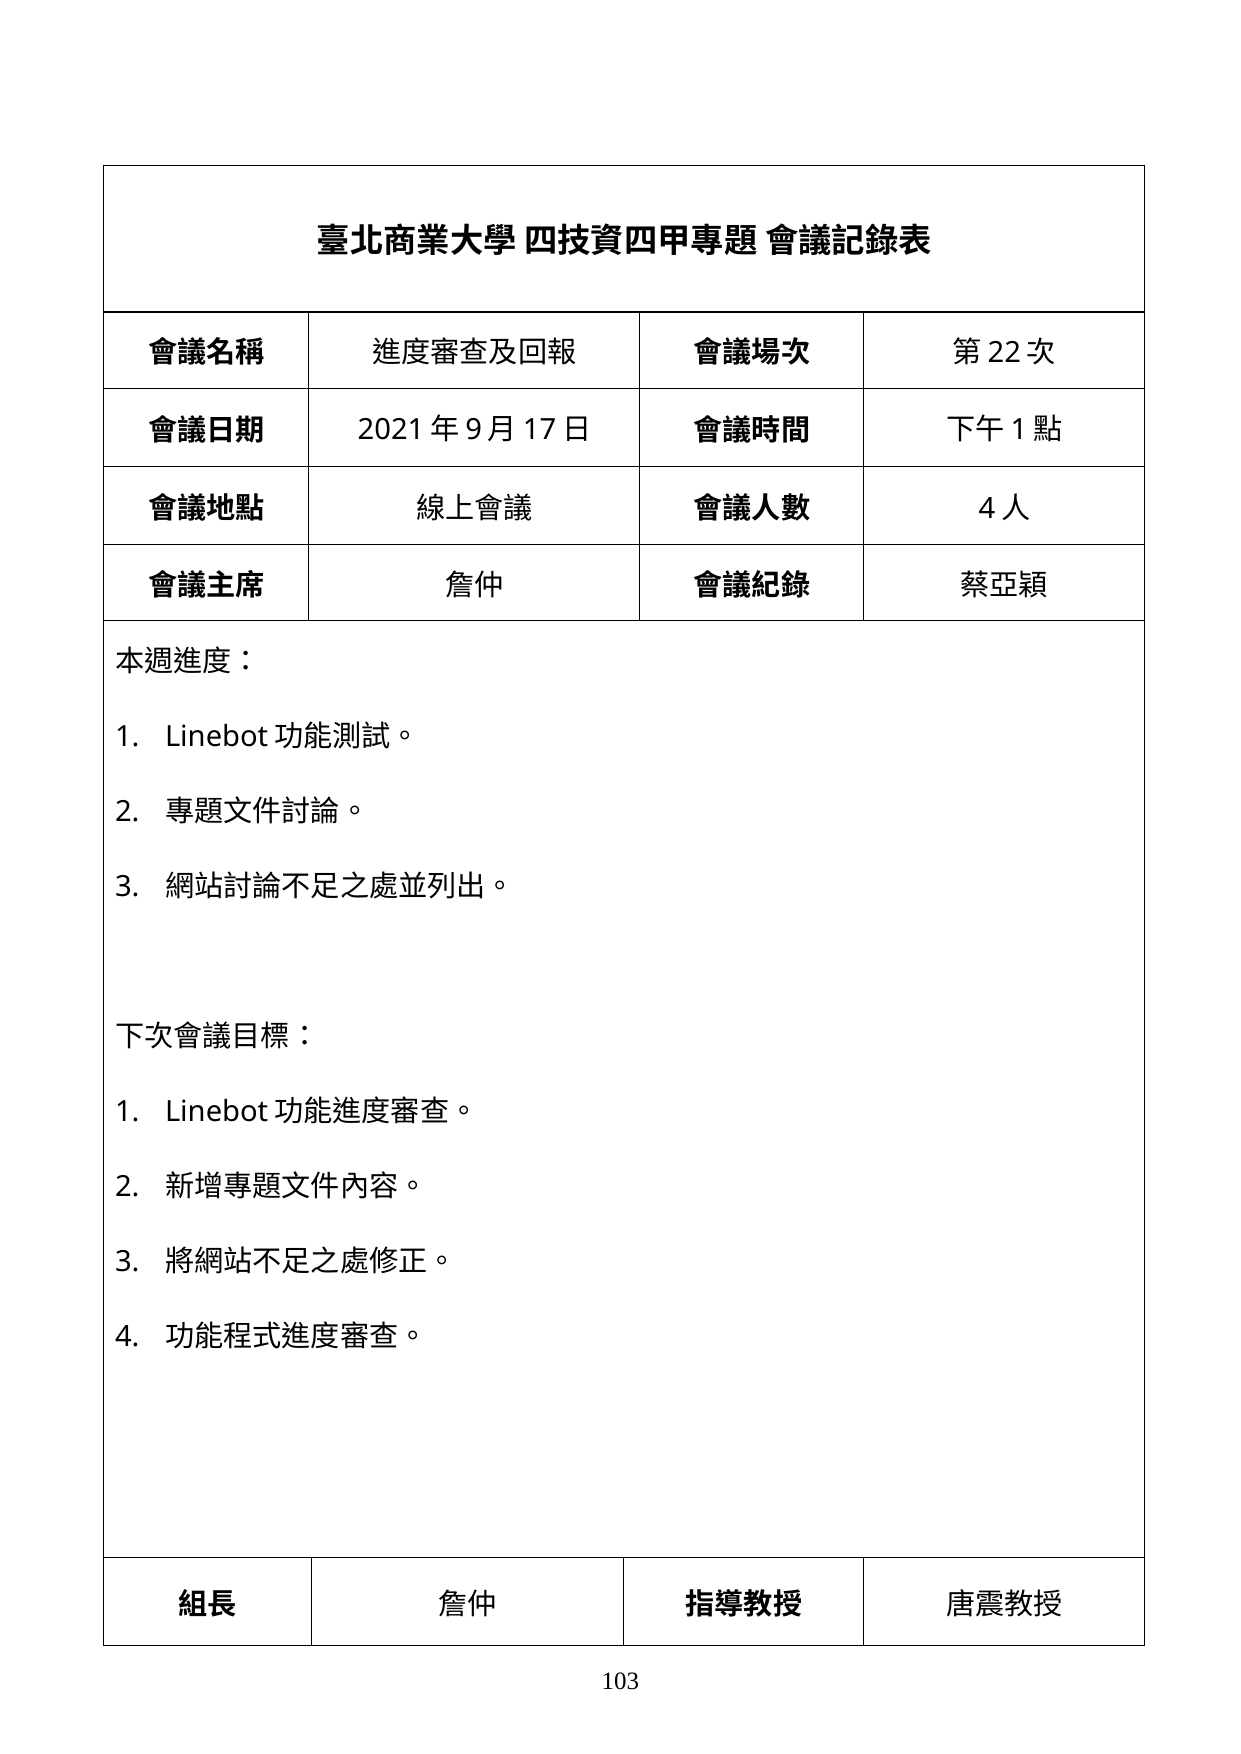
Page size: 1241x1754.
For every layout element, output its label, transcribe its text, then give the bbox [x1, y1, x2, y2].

table_cell 會議主席 [104, 545, 308, 620]
table_header 臺北商業大學 四技資四甲專題 會議記錄表 [104, 166, 1144, 311]
table_cell 下午1點 [864, 389, 1144, 466]
table_cell 第22次 [864, 313, 1144, 387]
table_cell 進度審查及回報 [309, 313, 639, 387]
table_cell 會議紀錄 [640, 545, 863, 620]
table_cell 會議日期 [104, 389, 308, 466]
table_cell 線上會議 [309, 467, 639, 544]
table_cell 詹仲 [312, 1558, 623, 1645]
table_cell 組長 [104, 1558, 311, 1645]
table_cell 會議人數 [640, 467, 863, 544]
table_cell 蔡亞穎 [864, 545, 1144, 620]
table_cell 指導教授 [624, 1558, 863, 1645]
table_cell 會議時間 [640, 389, 863, 466]
table_cell 本週進度： Linebot功能測試。 專題文件討論。 網站討論不足之處並列出。 下次會議目標： Linebot功能進度審查。 新增專題文件內容。 將網站不足之處修正。 功能程式進度審查。 [104, 621, 1144, 1557]
table_cell 4人 [864, 467, 1144, 544]
table_cell 唐震教授 [864, 1558, 1144, 1645]
table_cell 會議地點 [104, 467, 308, 544]
table_cell 會議場次 [640, 313, 863, 387]
table_cell 2021年9月17日 [309, 389, 639, 466]
table_cell 詹仲 [309, 545, 639, 620]
table_cell 會議名稱 [104, 313, 308, 387]
